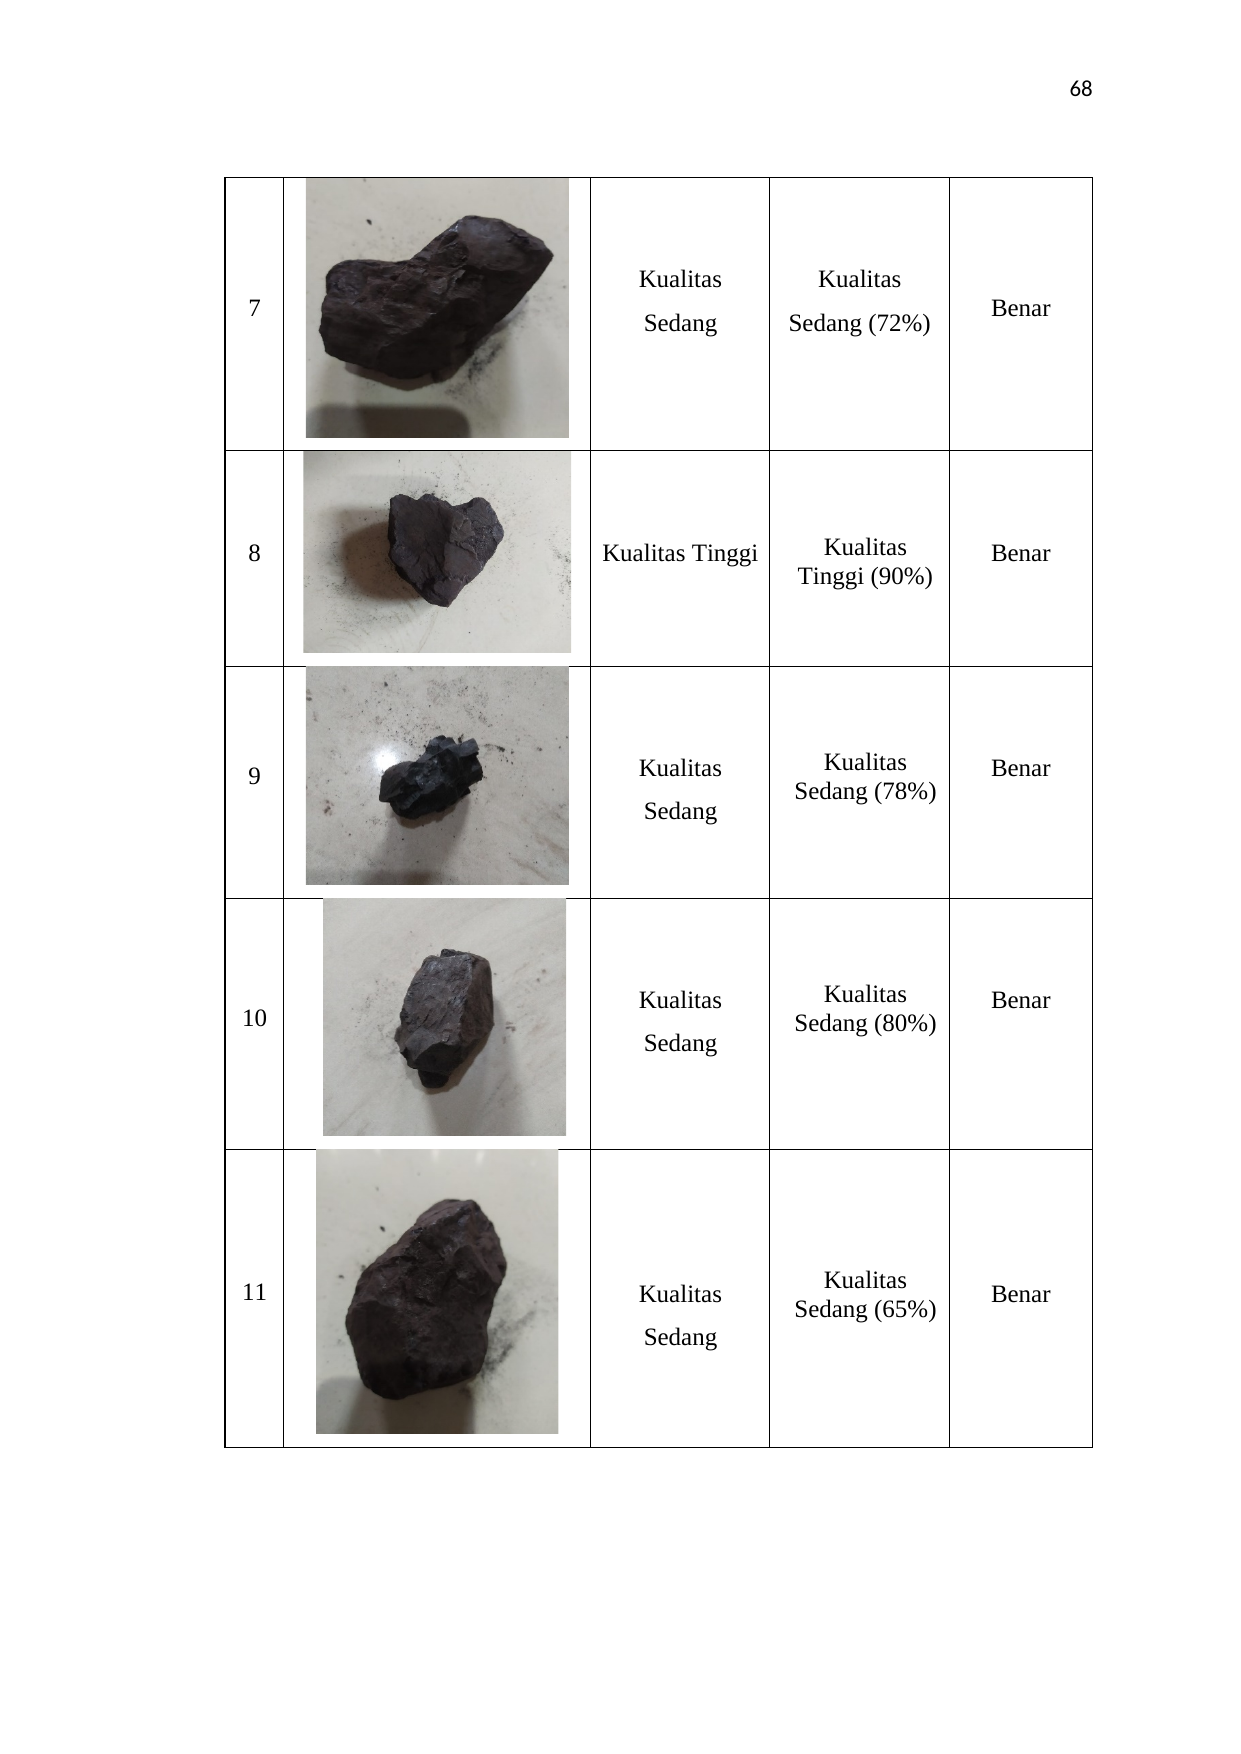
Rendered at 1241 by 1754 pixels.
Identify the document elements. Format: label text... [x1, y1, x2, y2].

table_cell Kualitas Tinggi [591, 451, 769, 666]
table_cell 7 [226, 178, 283, 450]
table_cell Kualitas Sedang (80%) [770, 899, 949, 1148]
picture [303, 451, 572, 653]
table_cell Benar [950, 1150, 1092, 1447]
table_cell Kualitas Sedang (65%) [770, 1150, 949, 1447]
picture [305, 178, 569, 438]
table_cell Benar [950, 899, 1092, 1148]
table_cell 11 [226, 1150, 283, 1447]
picture [305, 666, 569, 885]
table_cell 9 [226, 667, 283, 898]
table_cell Kualitas Sedang (78%) [770, 667, 949, 898]
table_cell Kualitas Sedang (72%) [770, 178, 949, 450]
table_cell Kualitas Sedang [591, 178, 769, 450]
table_cell Kualitas Tinggi (90%) [770, 451, 949, 666]
table_cell 10 [226, 899, 283, 1148]
picture [316, 1149, 559, 1434]
table_cell Benar [950, 667, 1092, 898]
table_cell Kualitas Sedang [591, 899, 769, 1148]
table_cell 8 [226, 451, 283, 666]
table_cell [284, 1150, 590, 1447]
table_cell Kualitas Sedang [591, 1150, 769, 1447]
table_cell Kualitas Sedang [591, 667, 769, 898]
table_cell [284, 178, 590, 450]
table_cell Benar [950, 178, 1092, 450]
table_cell [284, 451, 590, 666]
table_cell [284, 899, 590, 1148]
table_cell [284, 667, 590, 898]
table_cell Benar [950, 451, 1092, 666]
picture [323, 898, 567, 1136]
